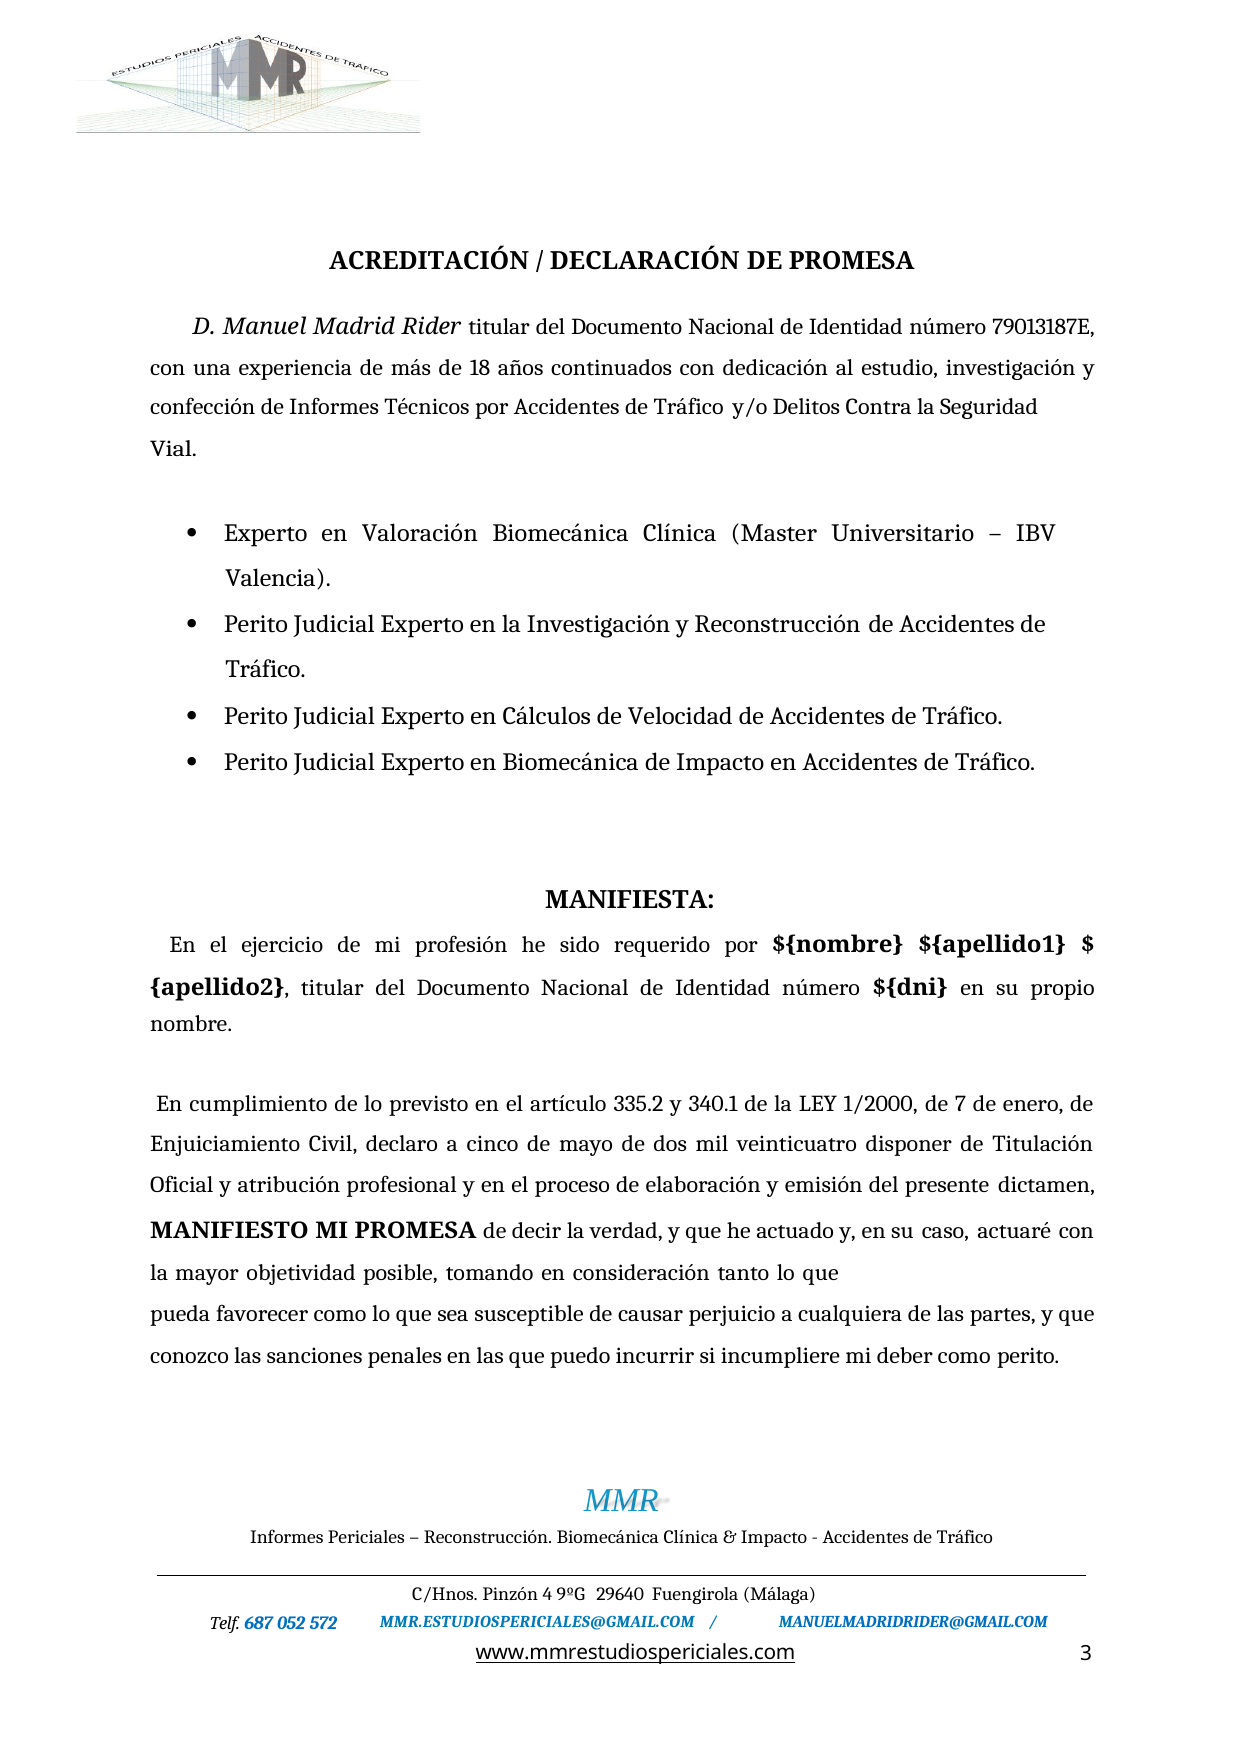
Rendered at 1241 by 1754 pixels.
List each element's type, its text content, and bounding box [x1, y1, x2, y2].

list Perito Judicial Experto en la Investigación y Reconstrucción de Accidentes de Tráfico. [187, 609, 1093, 684]
subtitle ACREDITACIÓN / DECLARACIÓN DE PROMESA [134, 243, 1109, 277]
text D. Manuel Madrid Rider titular del Documento Nacional de Identidad número 79013187E, con una experiencia de más de 18 años continuados con dedicación al estudio, investigación y confección de Informes Técnicos por Accidentes de Tráfico y/o Delitos Contra la Seguridad [150, 309, 1095, 420]
text En cumplimiento de lo previsto en el artículo 335.2 y 340.1 de la LEY 1/2000, de 7 de enero, de Enjuiciamiento Civil, declaro a cinco de mayo de dos mil veinticuatro disponer de Titulación Oficial y atribución profesional y en el proceso de elaboración y emisión del presente dictamen, MANIFIESTO MI PROMESA de decir la verdad, y que he actuado y, en su caso, actuaré con la mayor objetividad posible, tomando en consideración tanto lo que [150, 1091, 1095, 1286]
picture [581, 1496, 672, 1509]
text pueda favorecer como lo que sea susceptible de causar perjuicio a cualquiera de las partes, y que conozco las sanciones penales en las que puedo incurrir si incumpliere mi deber como perito. [150, 1301, 1095, 1369]
subtitle MANIFIESTA: [150, 882, 1109, 916]
list Perito Judicial Experto en Cálculos de Velocidad de Accidentes de Tráfico. [187, 700, 1152, 730]
list Perito Judicial Experto en Biomecánica de Impacto en Accidentes de Tráfico. [187, 748, 1152, 776]
picture [76, 32, 421, 133]
text En el ejercicio de mi profesión he sido requerido por ${nombre} ${apellido1} ${apellido2}, titular del Documento Nacional de Identidad número ${dni} en su propio nombre. [150, 928, 1094, 1038]
list Experto en Valoración Biomecánica Clínica (Master Universitario – IBV Valencia). [187, 519, 1093, 593]
text Vial. [150, 436, 1152, 462]
